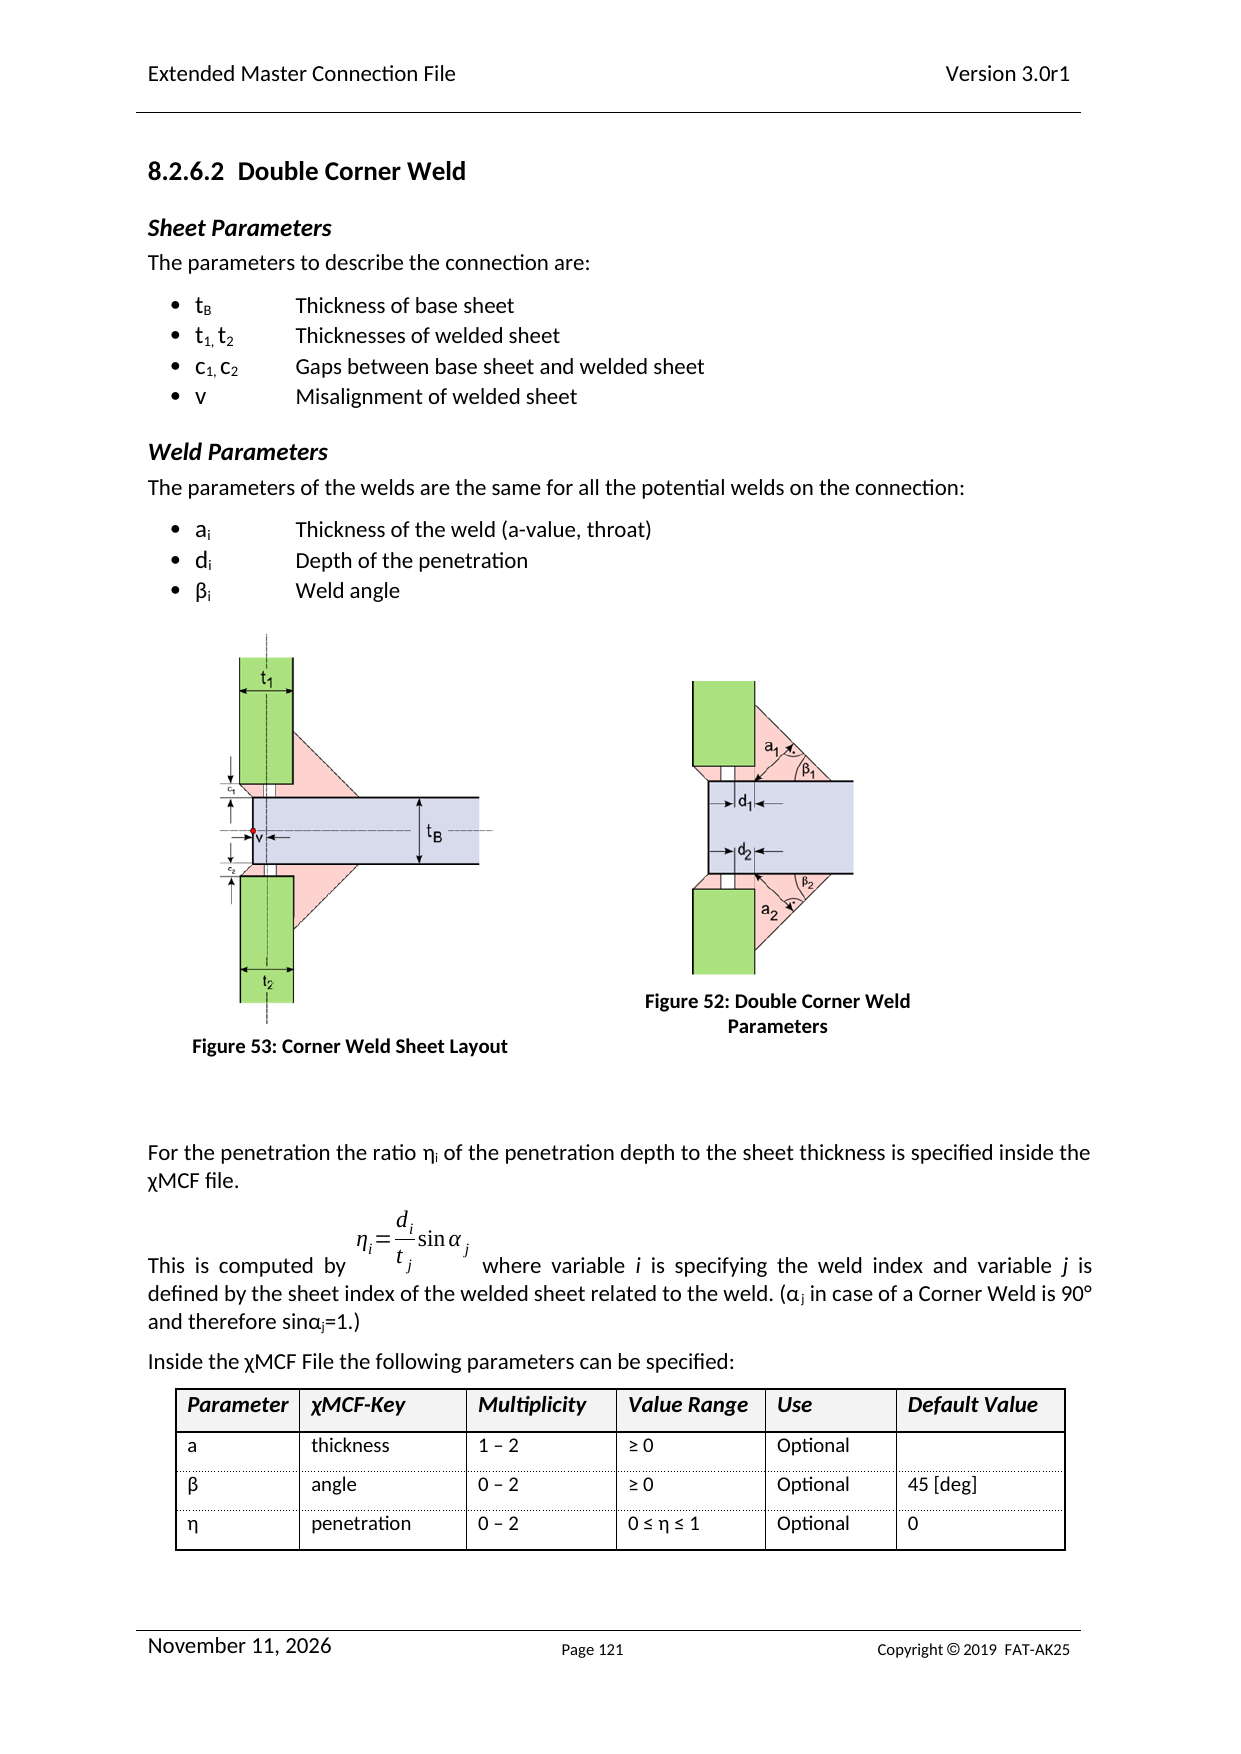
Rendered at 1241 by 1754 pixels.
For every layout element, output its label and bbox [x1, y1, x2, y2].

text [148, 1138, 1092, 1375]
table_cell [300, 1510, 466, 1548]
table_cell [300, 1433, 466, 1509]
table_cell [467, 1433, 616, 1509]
picture [220, 634, 499, 1024]
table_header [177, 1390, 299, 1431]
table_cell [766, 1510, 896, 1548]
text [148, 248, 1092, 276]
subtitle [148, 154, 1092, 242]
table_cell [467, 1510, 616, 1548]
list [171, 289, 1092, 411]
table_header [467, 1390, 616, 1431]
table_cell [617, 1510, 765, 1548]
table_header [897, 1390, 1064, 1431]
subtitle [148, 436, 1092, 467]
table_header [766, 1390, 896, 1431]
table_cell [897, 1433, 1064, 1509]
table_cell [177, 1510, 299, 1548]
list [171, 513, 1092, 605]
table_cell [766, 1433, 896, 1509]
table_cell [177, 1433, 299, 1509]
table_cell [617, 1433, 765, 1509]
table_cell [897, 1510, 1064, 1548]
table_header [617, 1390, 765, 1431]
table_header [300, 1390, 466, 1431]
picture [692, 681, 854, 975]
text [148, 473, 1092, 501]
